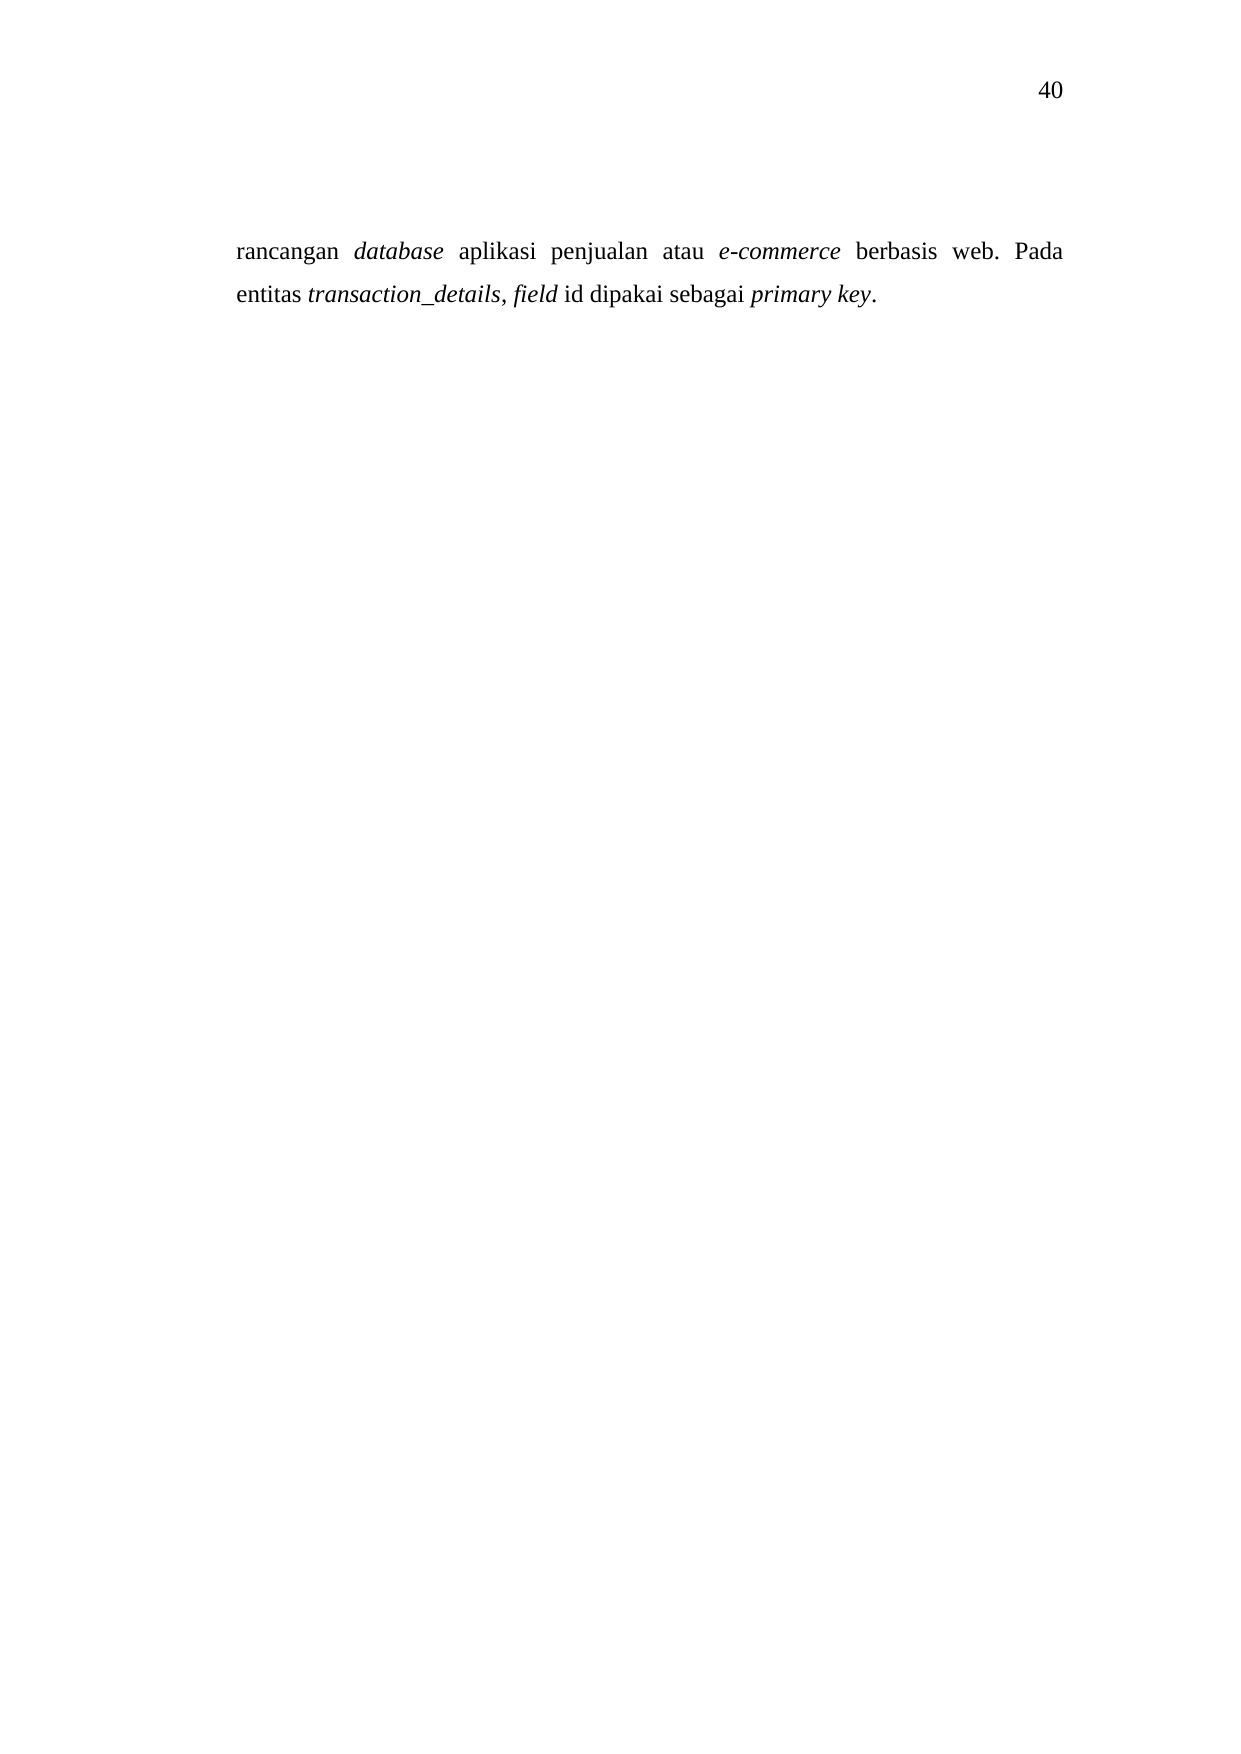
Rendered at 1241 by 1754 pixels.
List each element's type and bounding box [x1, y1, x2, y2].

text [236, 236, 1063, 308]
